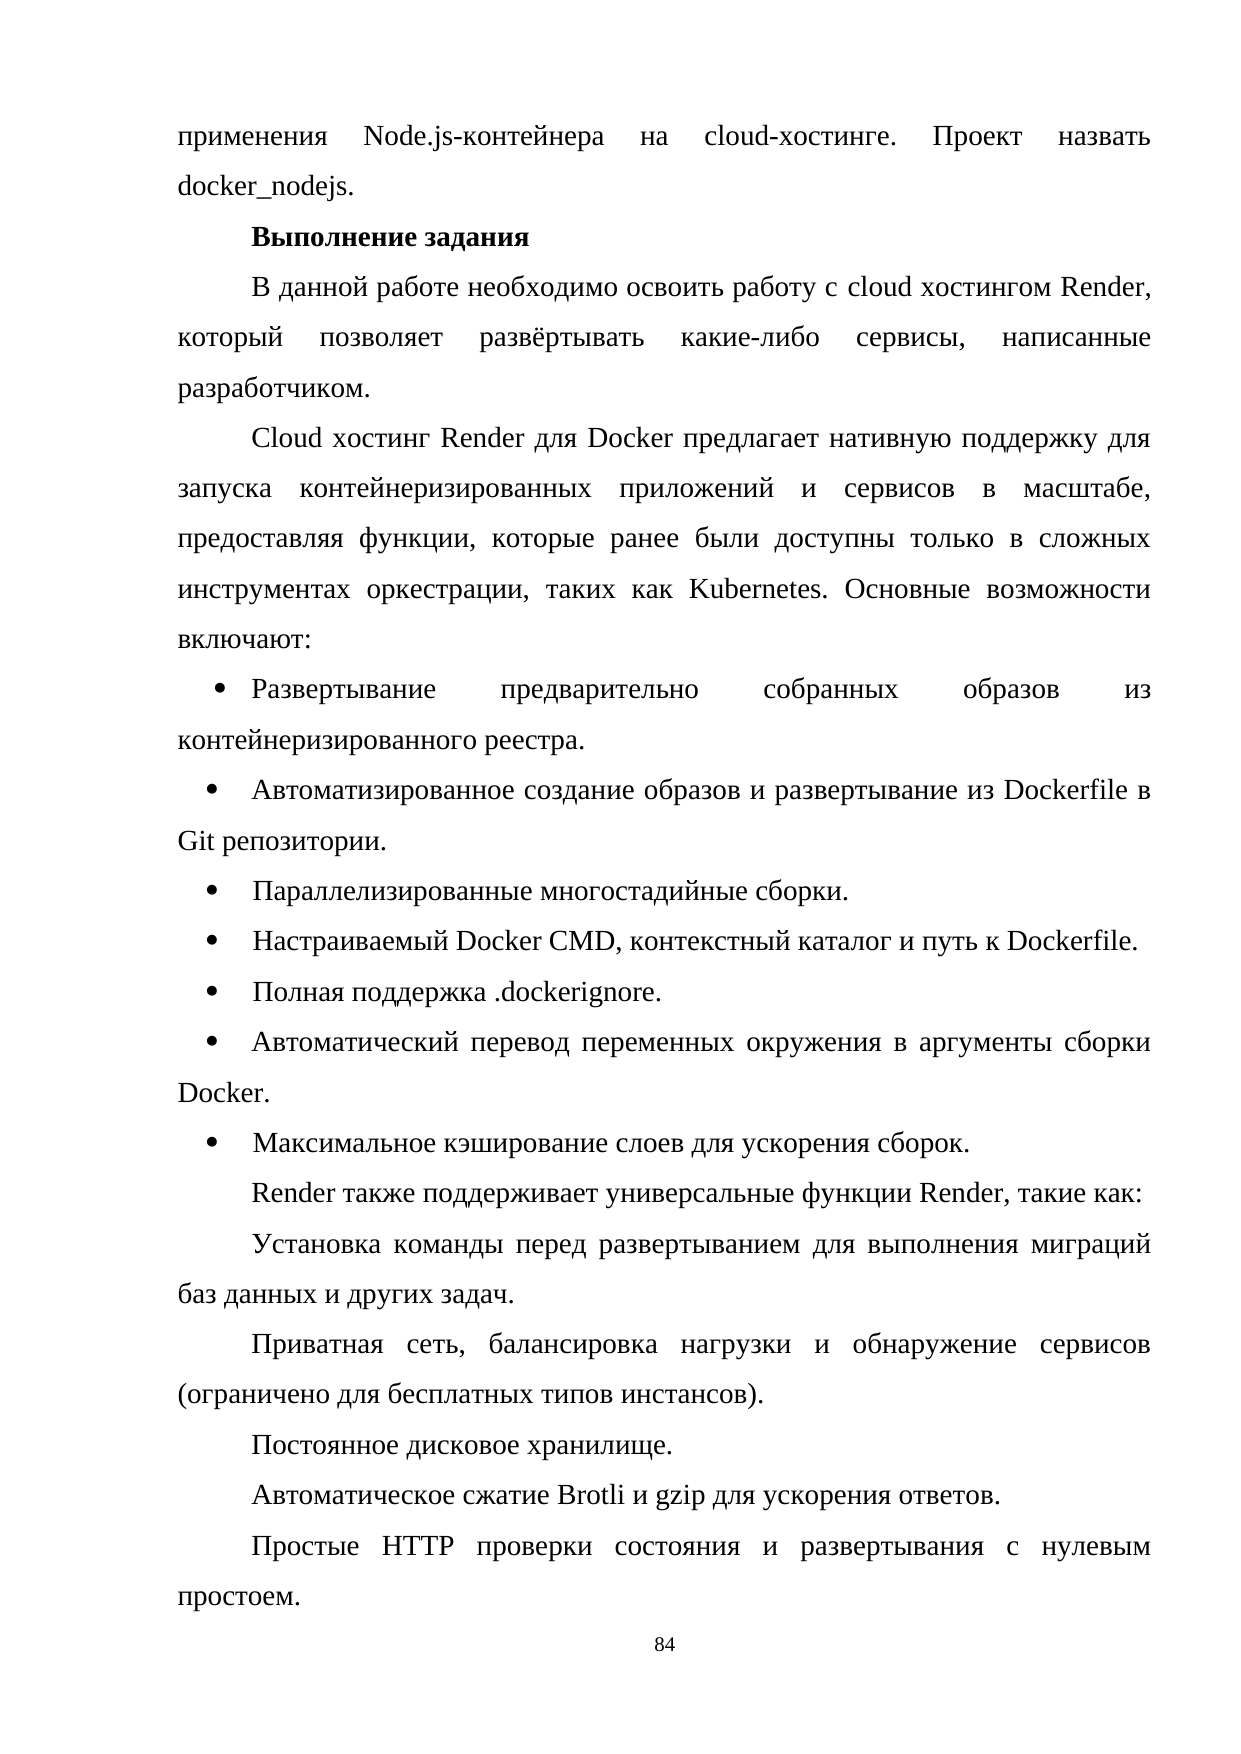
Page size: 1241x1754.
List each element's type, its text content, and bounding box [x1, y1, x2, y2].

list Параллелизированные многостадийные сборки. [207, 873, 1152, 907]
list Автоматизированное создание образов и развертывание из Dockerfile в Git репозитории. [177, 772, 1152, 856]
text Cloud хостинг Render для Docker предлагает нативную поддержку для запуска контейнеризированных приложений и сервисов в масштабе, предоставляя функции, которые ранее были доступны только в сложных инструментах оркестрации, таких как Kubernetes. Основные возможности включают: [177, 420, 1152, 655]
text Установка команды перед развертыванием для выполнения миграций баз данных и других задач. [177, 1226, 1152, 1309]
list Развертывание предварительно собранных образов из контейнеризированного реестра. [177, 672, 1152, 756]
list Настраиваемый Docker CMD, контекстный каталог и путь к Dockerfile. [207, 923, 1152, 957]
list Выполнение задания [177, 219, 1152, 252]
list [177, 118, 1152, 202]
text Приватная сеть, балансировка нагрузки и обнаружение сервисов (ограничено для бесплатных типов инстансов). [177, 1326, 1152, 1410]
list Максимальное кэширование слоев для ускорения сборок. [207, 1125, 1152, 1159]
text Автоматическое сжатие Brotli и gzip для ускорения ответов. [177, 1477, 1152, 1511]
text Простые HTTP проверки состояния и развертывания с нулевым простоем. [177, 1528, 1152, 1611]
list Полная поддержка .dockerignore. [207, 974, 1152, 1007]
text Render также поддерживает универсальные функции Render, такие как: [177, 1175, 1152, 1209]
list Автоматический перевод переменных окружения в аргументы сборки Docker. [177, 1024, 1152, 1108]
list В данной работе необходимо освоить работу с cloud хостингом Render, который позволяет развёртывать какие-либо сервисы, написанные разработчиком. [177, 269, 1152, 403]
text Постоянное дисковое хранилище. [177, 1427, 1152, 1461]
